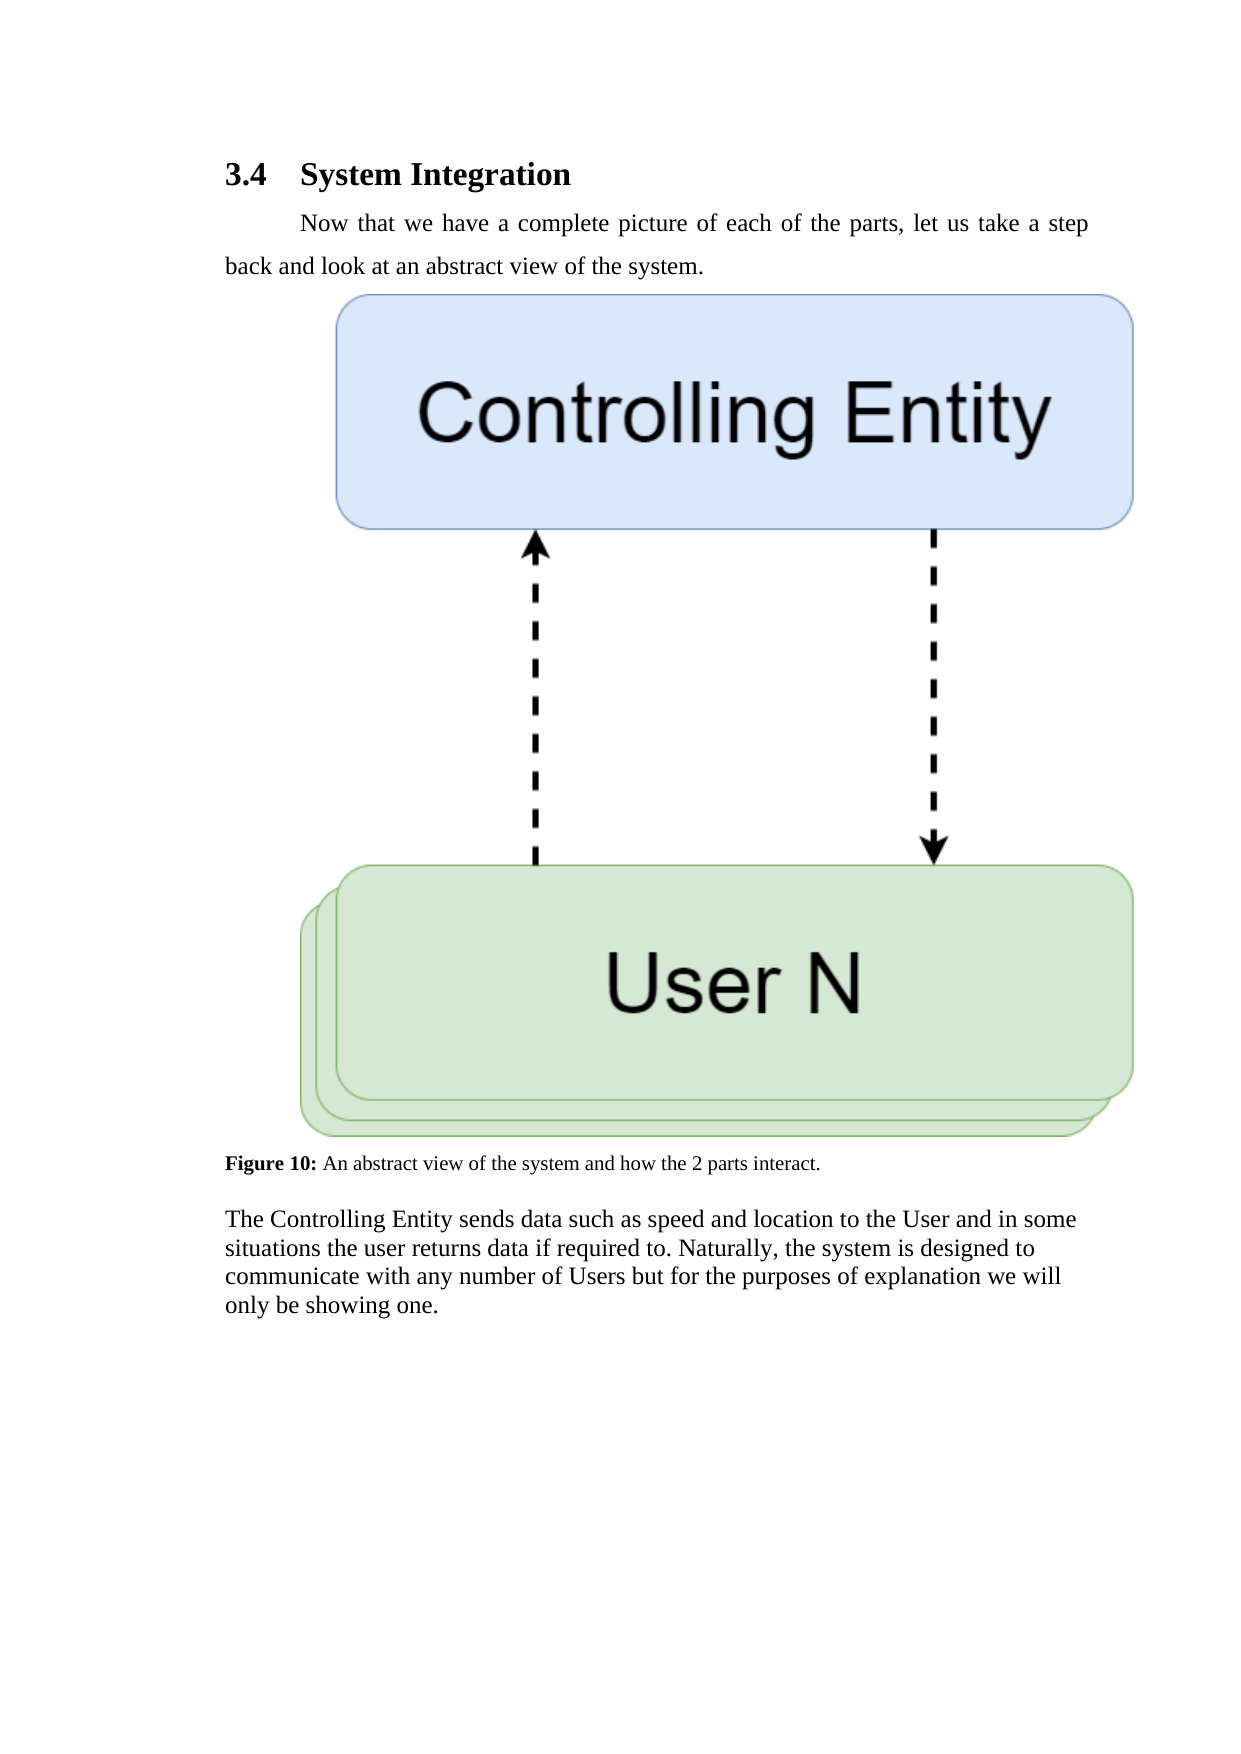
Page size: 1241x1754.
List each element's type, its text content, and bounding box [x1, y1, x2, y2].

subtitle System Integration [225, 154, 1090, 192]
text Figure 10: An abstract view of the system and how the 2 parts interact. [225, 1151, 1090, 1175]
text The Controlling Entity sends data such as speed and location to the User and in some situations the user returns data if required to. Naturally, the system is designed to communicate with any number of Users but for the purposes of explanation we will only be showing one. [225, 1204, 1090, 1319]
text Now that we have a complete picture of each of the parts, let us take a step back and look at an abstract view of the system. [225, 208, 1090, 280]
picture [300, 294, 1134, 1137]
